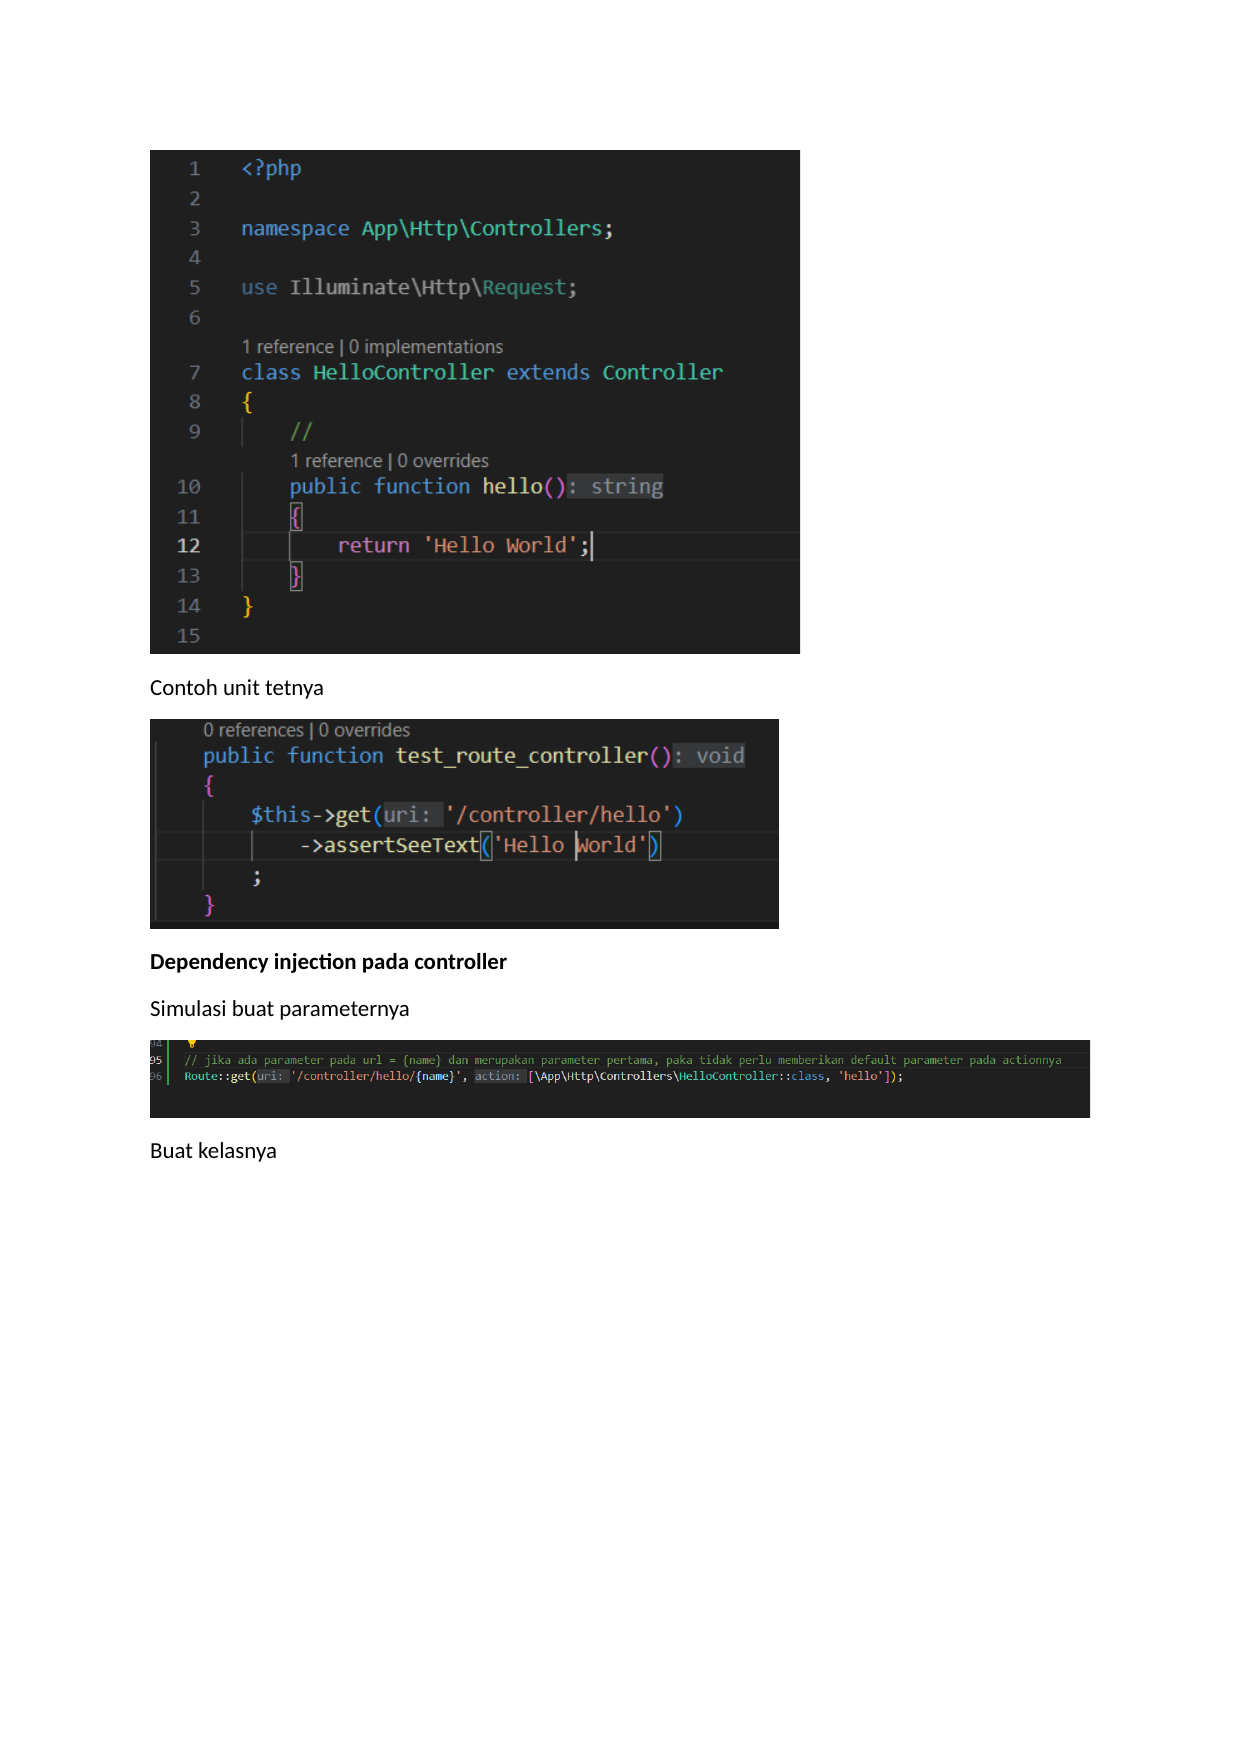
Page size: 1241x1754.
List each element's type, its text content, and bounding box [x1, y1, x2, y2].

picture [150, 1040, 1091, 1118]
text Simulasi buat parameternya [150, 994, 1090, 1022]
picture [150, 150, 800, 654]
text Contoh unit tetnya [150, 673, 1090, 701]
text Buat kelasnya [150, 1136, 1090, 1164]
picture [150, 719, 779, 929]
text Dependency injection pada controller [150, 947, 1090, 975]
